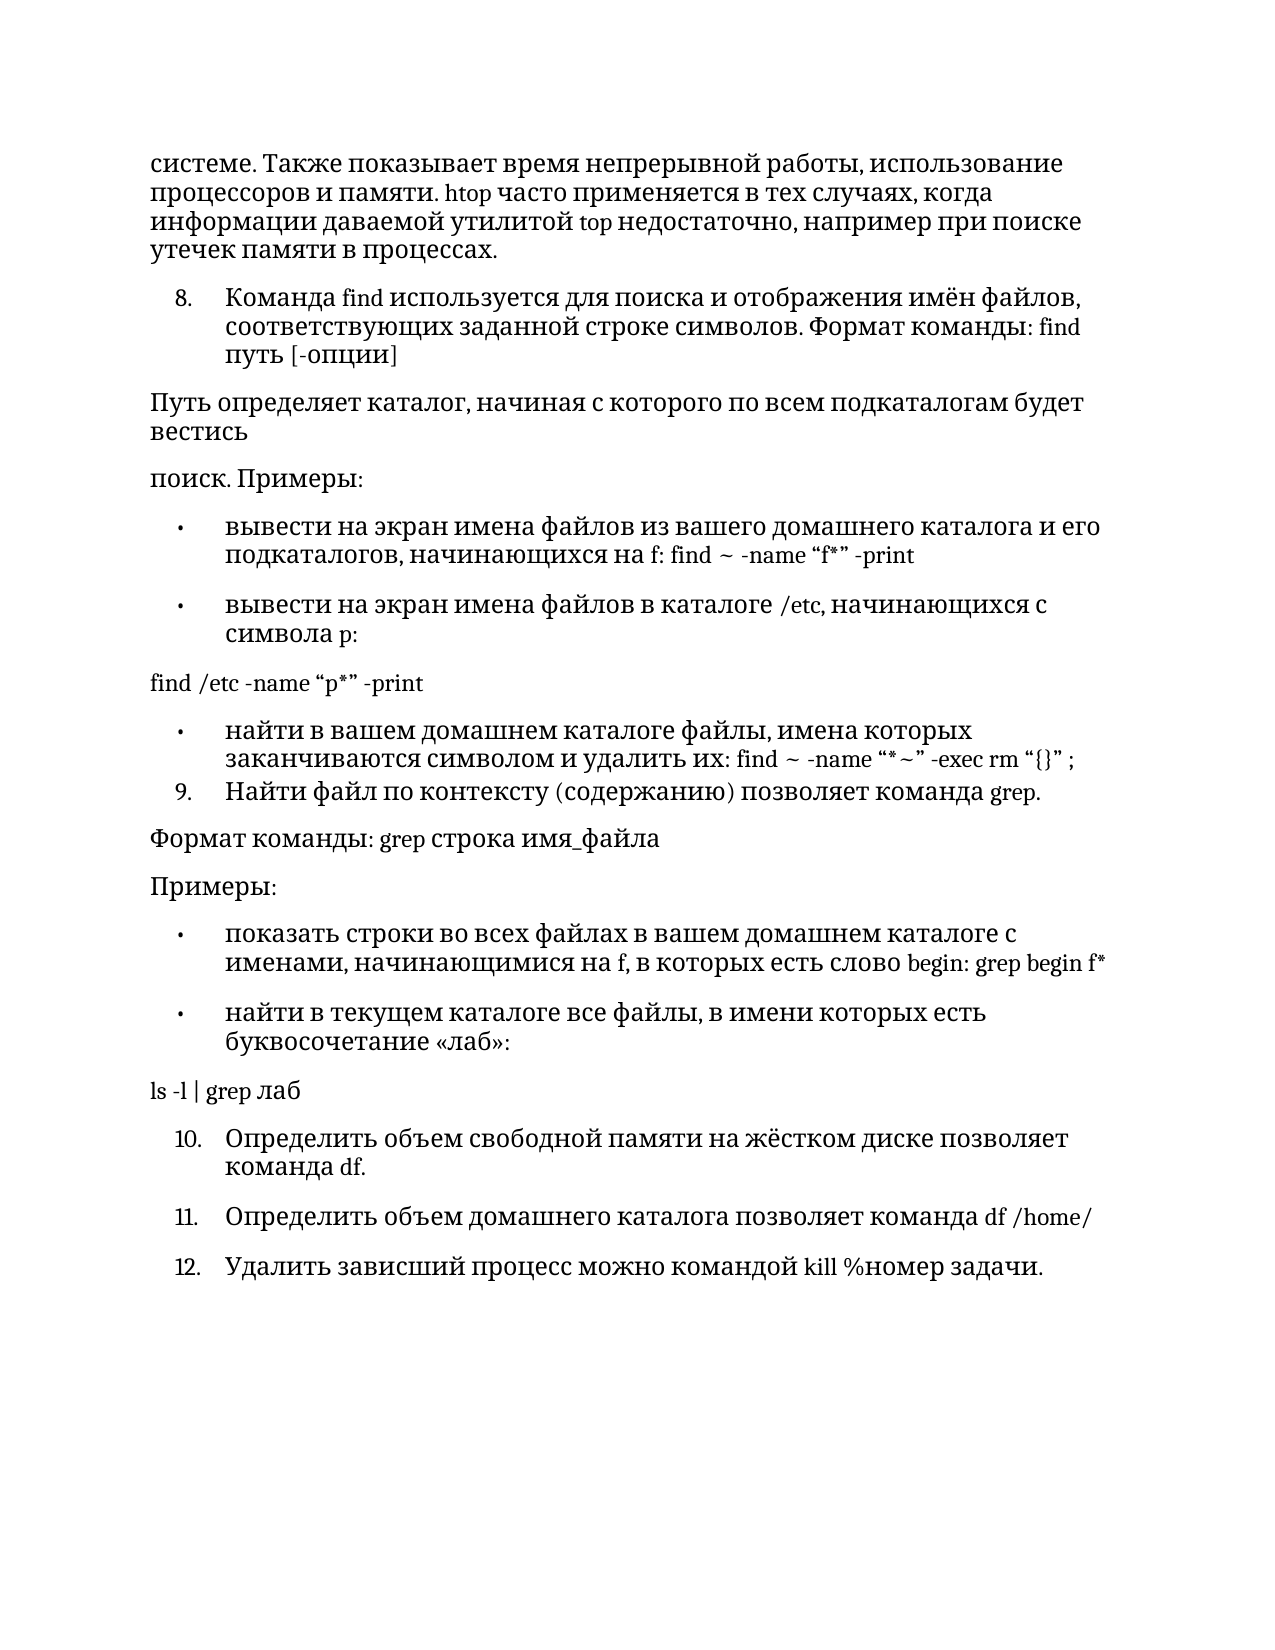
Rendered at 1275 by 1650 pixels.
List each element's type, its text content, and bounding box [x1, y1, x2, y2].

list показать строки во всех файлах в вашем домашнем каталоге с именами, начинающимися на f, в которых есть слово begin: grep begin f* [175, 920, 1125, 978]
text Путь определяет каталог, начиная с которого по всем подкаталогам будет вестись [150, 389, 1125, 446]
list Найти файл по контексту (содержанию) позволяет команда grep. [175, 778, 1125, 807]
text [150, 150, 1125, 265]
list Определить объем свободной памяти на жёстком диске позволяет команда df. [175, 1124, 1125, 1182]
list вывести на экран имена файлов из вашего домашнего каталога и его подкаталогов, начинающихся на f: find ~ -name “f*” -print [175, 512, 1125, 570]
text Примеры: [150, 873, 1125, 902]
list найти в вашем домашнем каталоге файлы, имена которых заканчиваются символом и удалить их: find ~ -name “*~” -exec rm “{}” ; [175, 717, 1125, 774]
list Определить объем домашнего каталога позволяет команда df /home/ [175, 1203, 1125, 1232]
text ls -l | grep лаб [150, 1077, 1125, 1106]
list Удалить зависший процесс можно командой kill %номер задачи. [175, 1252, 1125, 1281]
list найти в текущем каталоге все файлы, в имени которых есть буквосочетание «лаб»: [175, 999, 1125, 1056]
text Формат команды: grep строка имя_файла [150, 825, 1125, 854]
list вывести на экран имена файлов в каталоге /etc, начинающихся с символа p: [175, 591, 1125, 648]
text find /etc -name “p*” -print [150, 669, 1125, 698]
text поиск. Примеры: [150, 465, 1125, 494]
list Команда find используется для поиска и отображения имён файлов, соответствующих заданной строке символов. Формат команды: find путь [-опции] [175, 284, 1125, 370]
